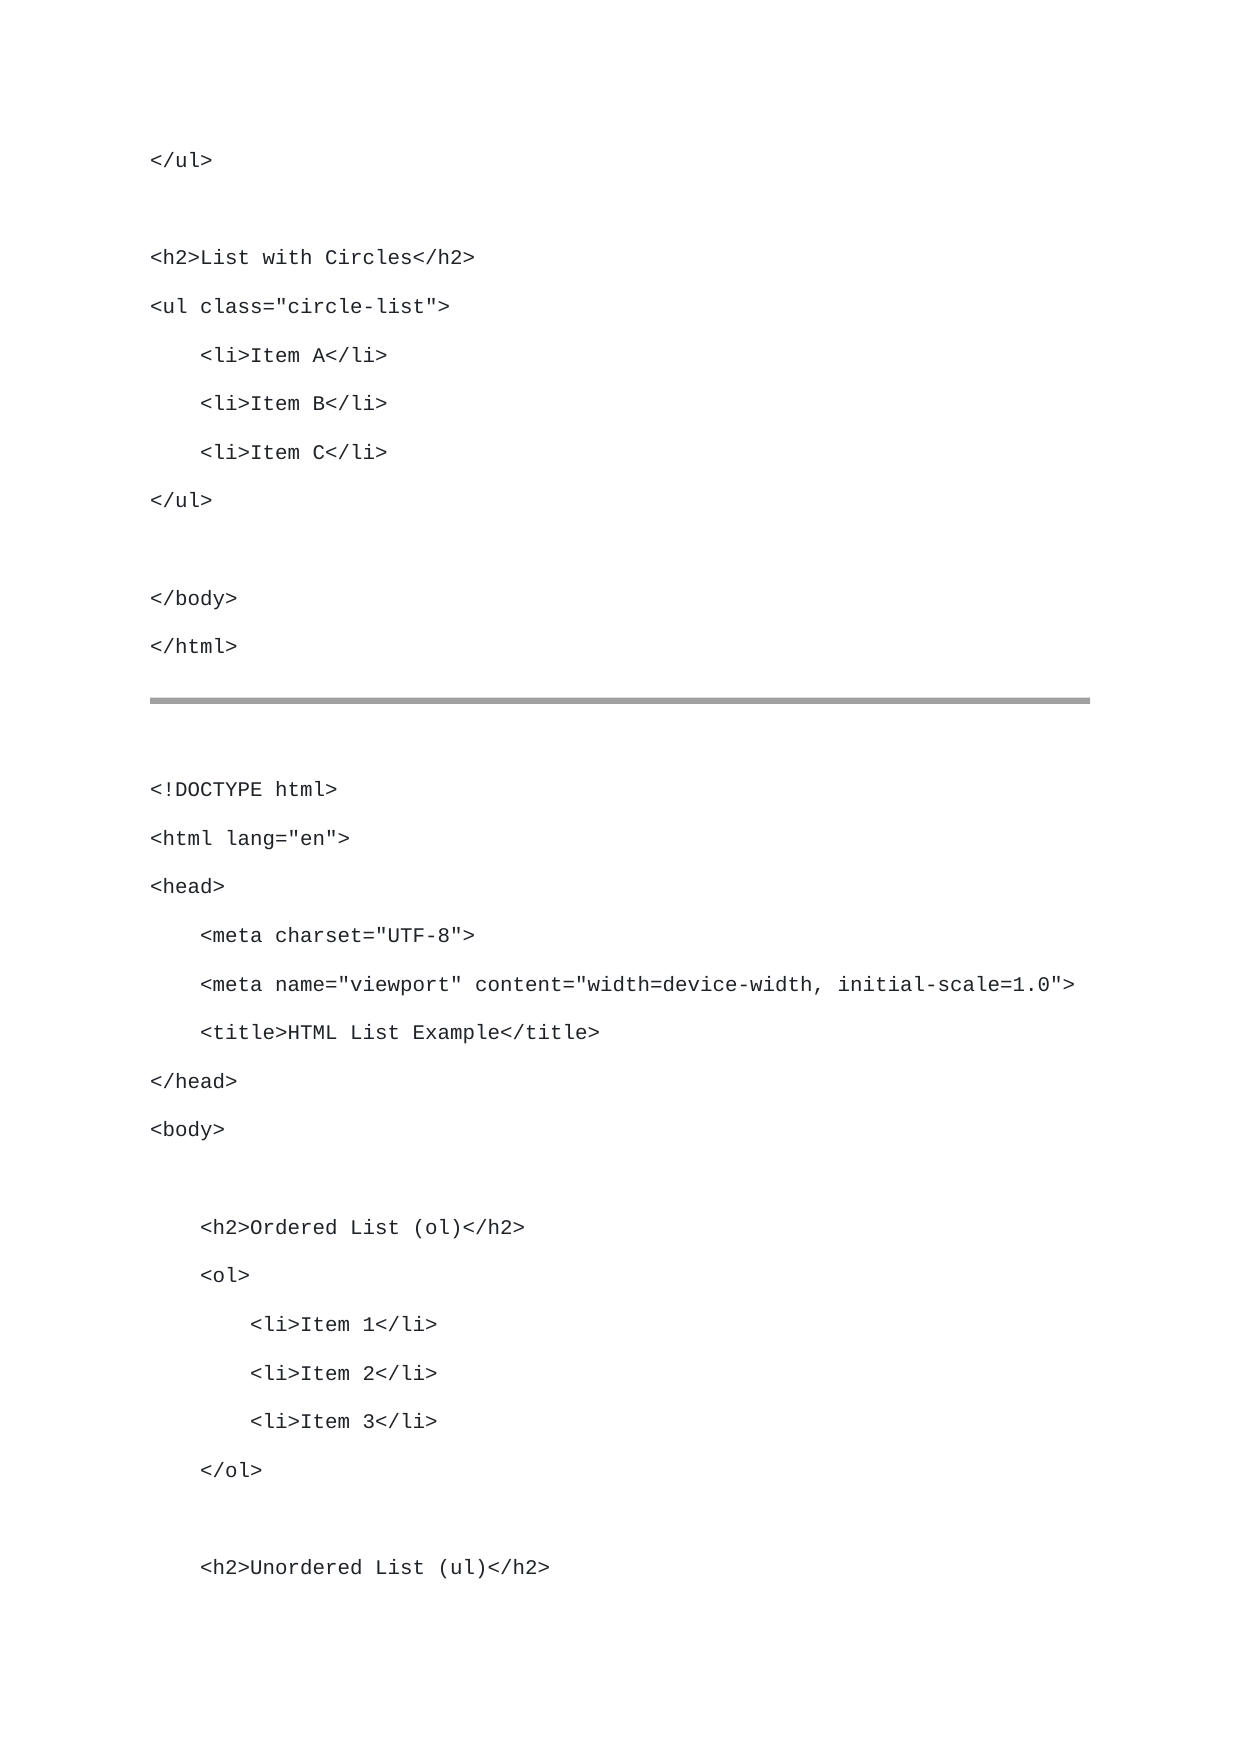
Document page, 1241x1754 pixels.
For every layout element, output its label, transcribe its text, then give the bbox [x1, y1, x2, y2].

text </ol> [150, 1460, 1090, 1484]
text <meta charset="UTF-8"> [150, 925, 1090, 948]
text <li>Item 3</li> [150, 1411, 1090, 1435]
text <html lang="en"> [150, 828, 1090, 851]
text </head> [150, 1071, 1090, 1094]
text <h2>Ordered List (ol)</h2> [150, 1217, 1090, 1240]
text </ul> [150, 150, 1090, 174]
text <h2>List with Circles</h2> [150, 247, 1090, 271]
text <h2>Unordered List (ul)</h2> [150, 1557, 1090, 1581]
text <head> [150, 876, 1090, 900]
text <title>HTML List Example</title> [150, 1022, 1090, 1046]
text <li>Item A</li> [150, 344, 1090, 368]
text <ol> [150, 1265, 1090, 1289]
text <li>Item 2</li> [150, 1363, 1090, 1386]
text <li>Item B</li> [150, 393, 1090, 417]
text <meta name="viewport" content="width=device-width, initial-scale=1.0"> [150, 973, 1090, 997]
text <!DOCTYPE html> [150, 779, 1090, 803]
text <li>Item 1</li> [150, 1314, 1090, 1338]
text </html> [150, 636, 1090, 660]
text <ul class="circle-list"> [150, 296, 1090, 319]
text <body> [150, 1119, 1090, 1143]
text <li>Item C</li> [150, 442, 1090, 466]
text </ul> [150, 491, 1090, 514]
text </body> [150, 588, 1090, 611]
